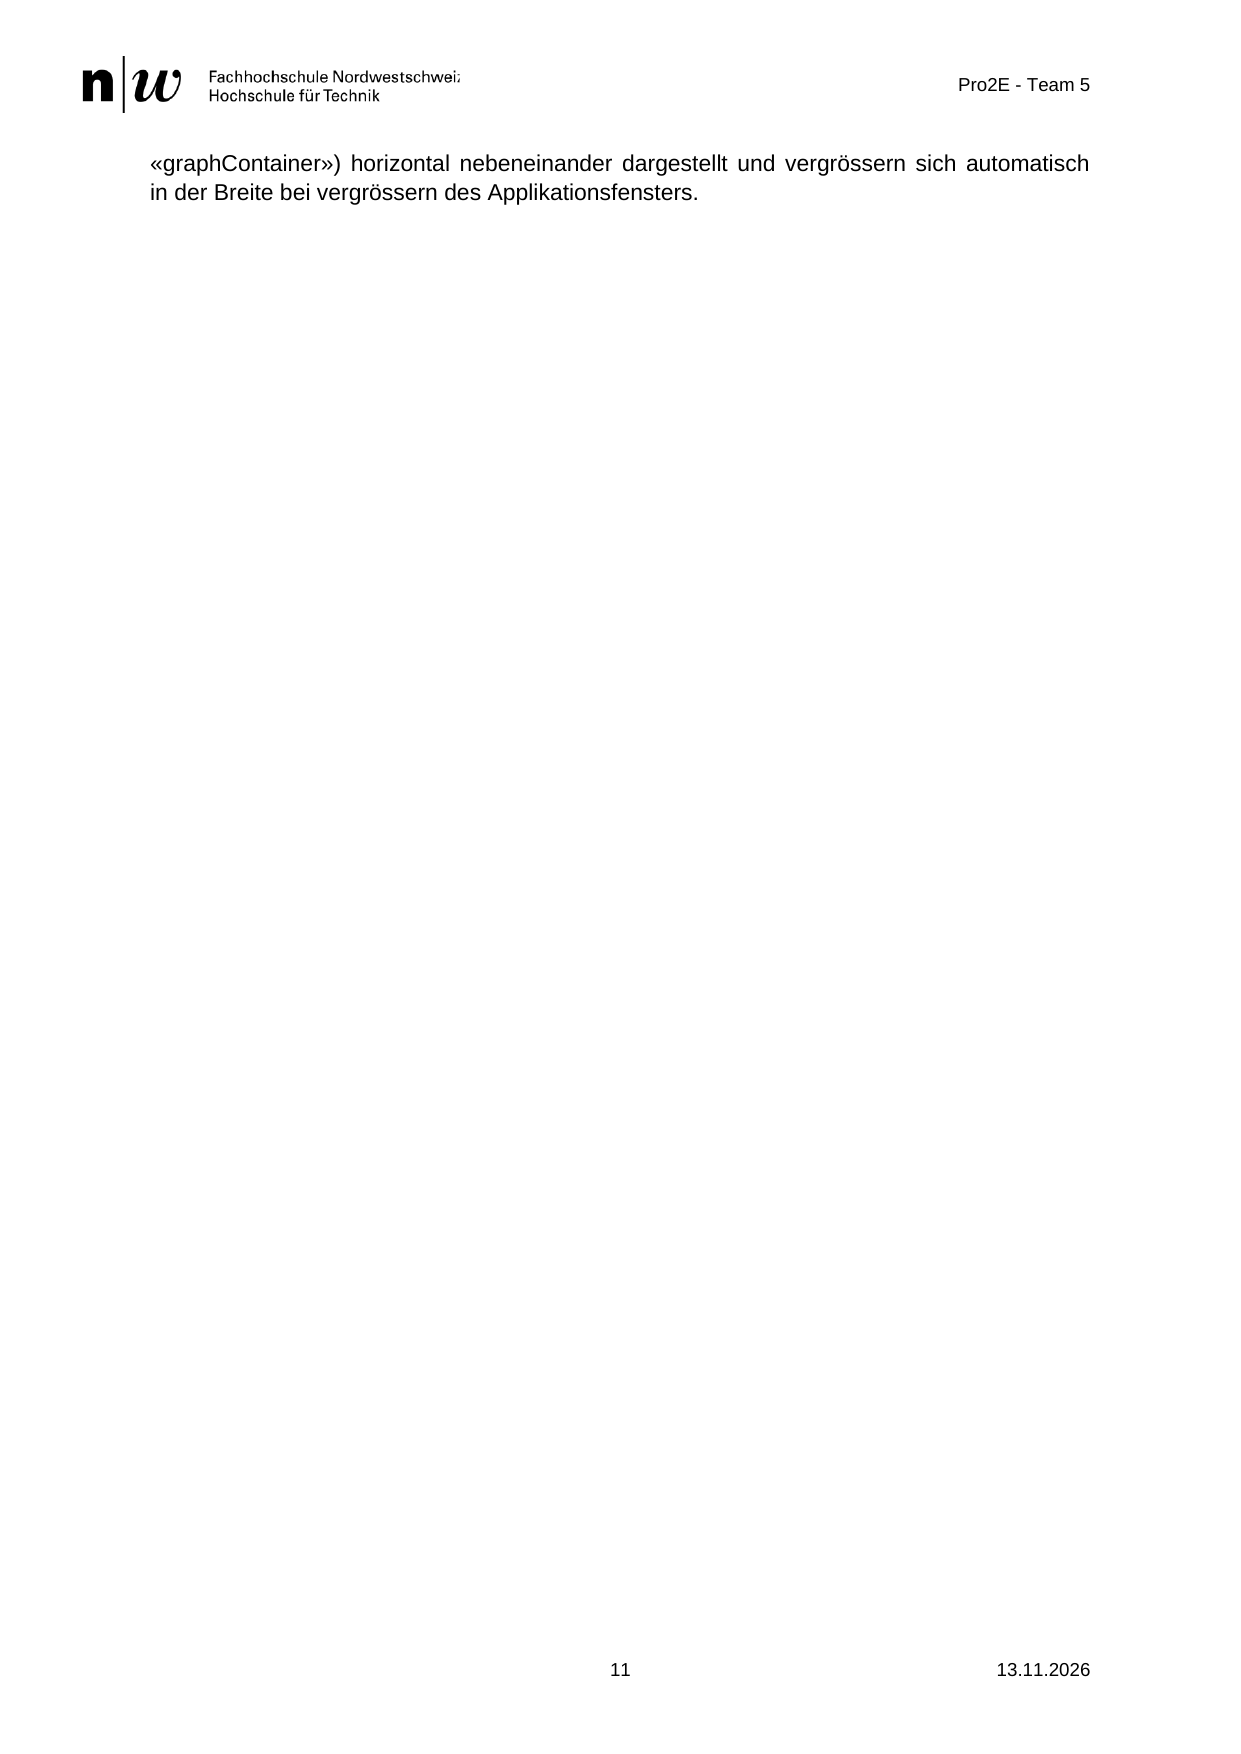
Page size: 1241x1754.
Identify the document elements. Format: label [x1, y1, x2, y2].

text [150, 150, 1090, 205]
picture [81, 56, 460, 113]
